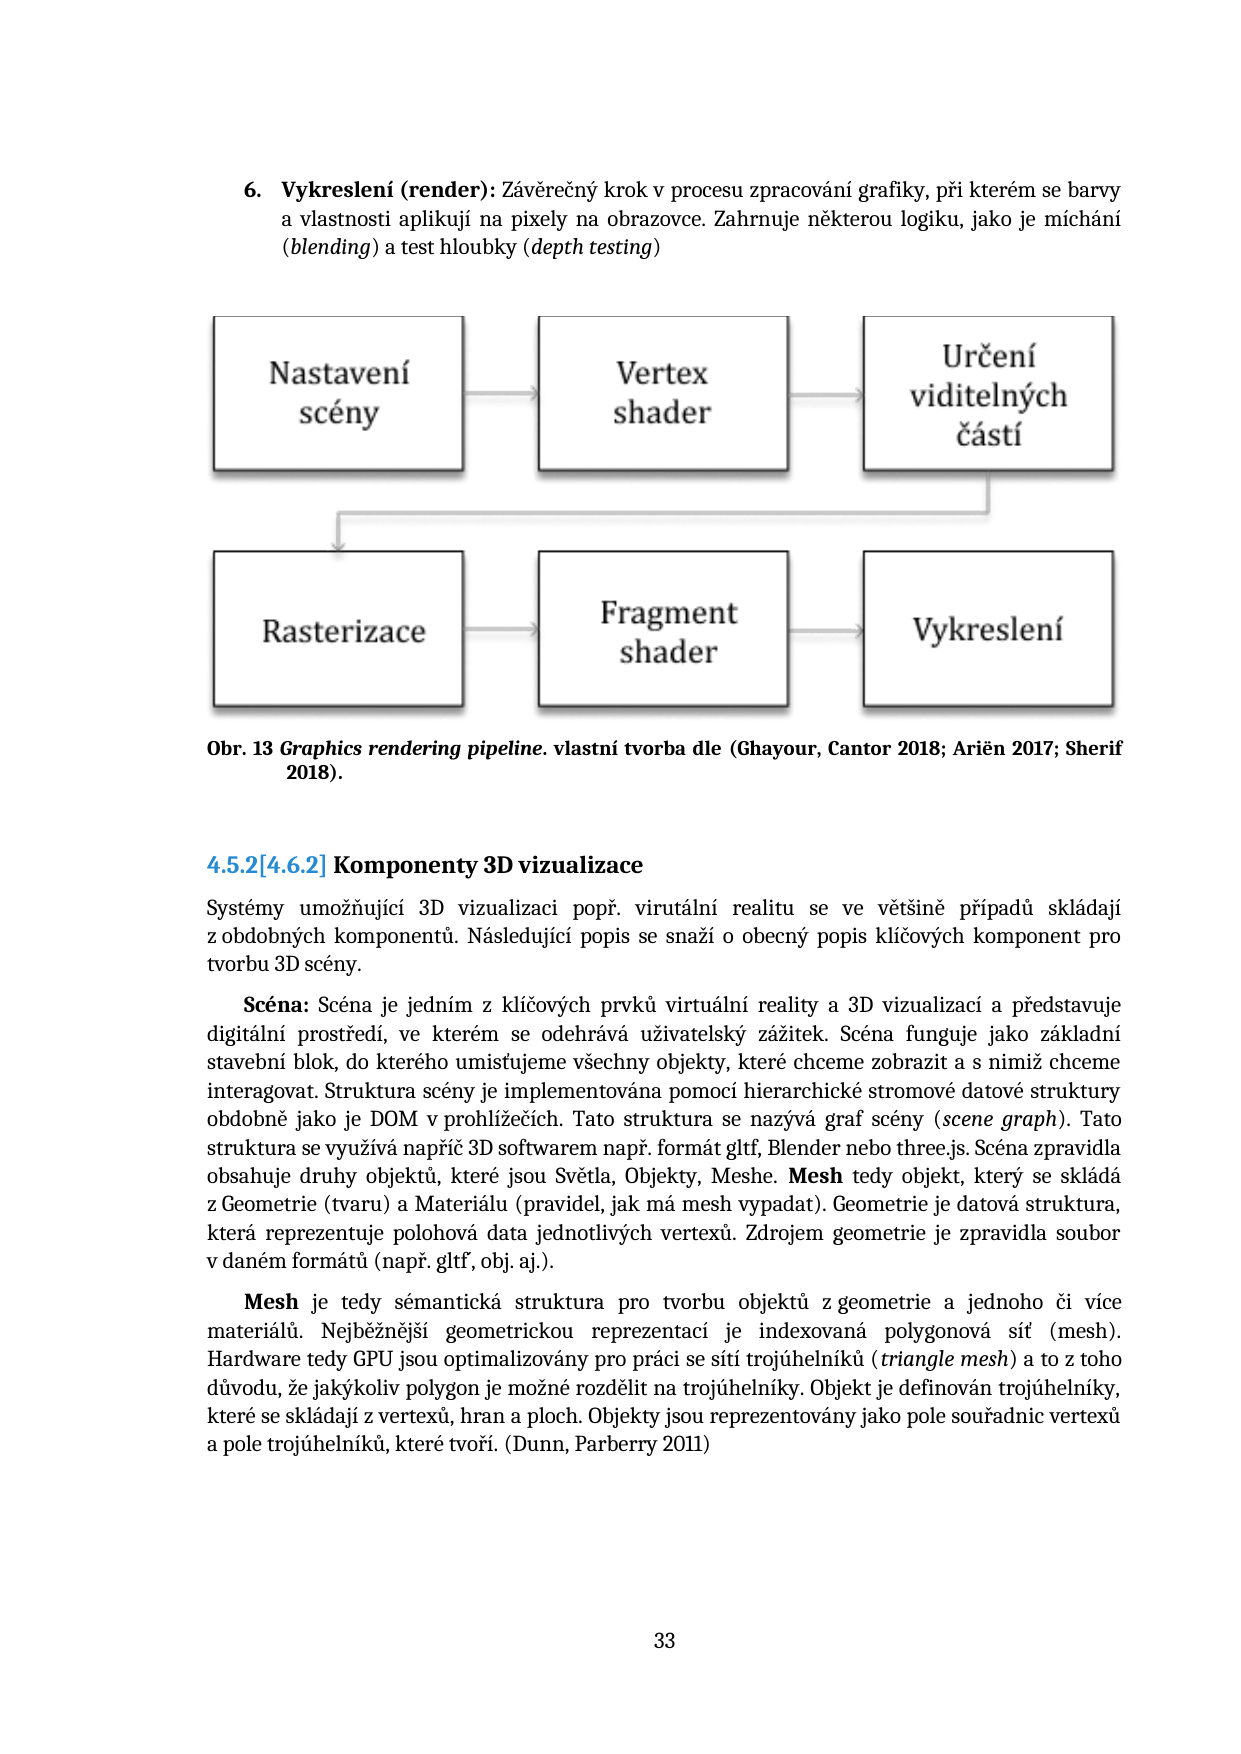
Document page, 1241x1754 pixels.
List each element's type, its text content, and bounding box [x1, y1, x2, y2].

list Vykreslení (render): Závěrečný krok v procesu zpracování grafiky, při kterém se barvy a vlastnosti aplikují na pixely na obrazovce. Zahrnuje některou logiku, jako je míchání (blending) a test hloubky (depth testing) [244, 177, 1122, 260]
text Mesh je tedy sémantická struktura pro tvorbu objektů z geometrie a jednoho či více materiálů. Nejběžnější geometrickou reprezentací je indexovaná polygonová síť (mesh). Hardware tedy GPU jsou optimalizovány pro práci se sítí trojúhelníků (triangle mesh) a to z toho důvodu, že jakýkoliv polygon je možné rozdělit na trojúhelníky. Objekt je definován trojúhelníky, které se skládají z vertexů, hran a ploch. Objekty jsou reprezentovány jako pole souřadnic vertexů a pole trojúhelníků, které tvoří. (Dunn, Parberry 2011) [207, 1289, 1122, 1457]
text Obr. 13 Graphics rendering pipeline. vlastní tvorba dle (Ghayour, Cantor 2018; Ariën 2017; Sherif 2018). [207, 737, 1122, 785]
text Scéna: Scéna je jedním z klíčových prvků virtuální reality a 3D vizualizací a představuje digitální prostředí, ve kterém se odehrává uživatelský zážitek. Scéna funguje jako základní stavební blok, do kterého umisťujeme všechny objekty, které chceme zobrazit a s nimiž chceme interagovat. Struktura scény je implementována pomocí hierarchické stromové datové struktury obdobně jako je DOM v prohlížečích. Tato struktura se nazývá graf scény (scene graph). Tato struktura se využívá napříč 3D softwarem např. formát gltf, Blender nebo three.js. Scéna zpravidla obsahuje druhy objektů, které jsou Světla, Objekty, Meshe. Mesh tedy objekt, který se skládá z Geometrie (tvaru) a Materiálu (pravidel, jak má mesh vypadat). Geometrie je datová struktura, která reprezentuje polohová data jednotlivých vertexů. Zdrojem geometrie je zpravidla soubor v daném formátů (např. gltf´, obj. aj.). [207, 992, 1122, 1274]
text Systémy umožňující 3D vizualizaci popř. virutální realitu se ve většině případů skládají z obdobných komponentů. Následující popis se snaží o obecný popis klíčových komponent pro tvorbu 3D scény. [207, 894, 1122, 977]
subtitle Komponenty 3D vizualizace [207, 851, 1122, 879]
picture [206, 316, 1123, 723]
